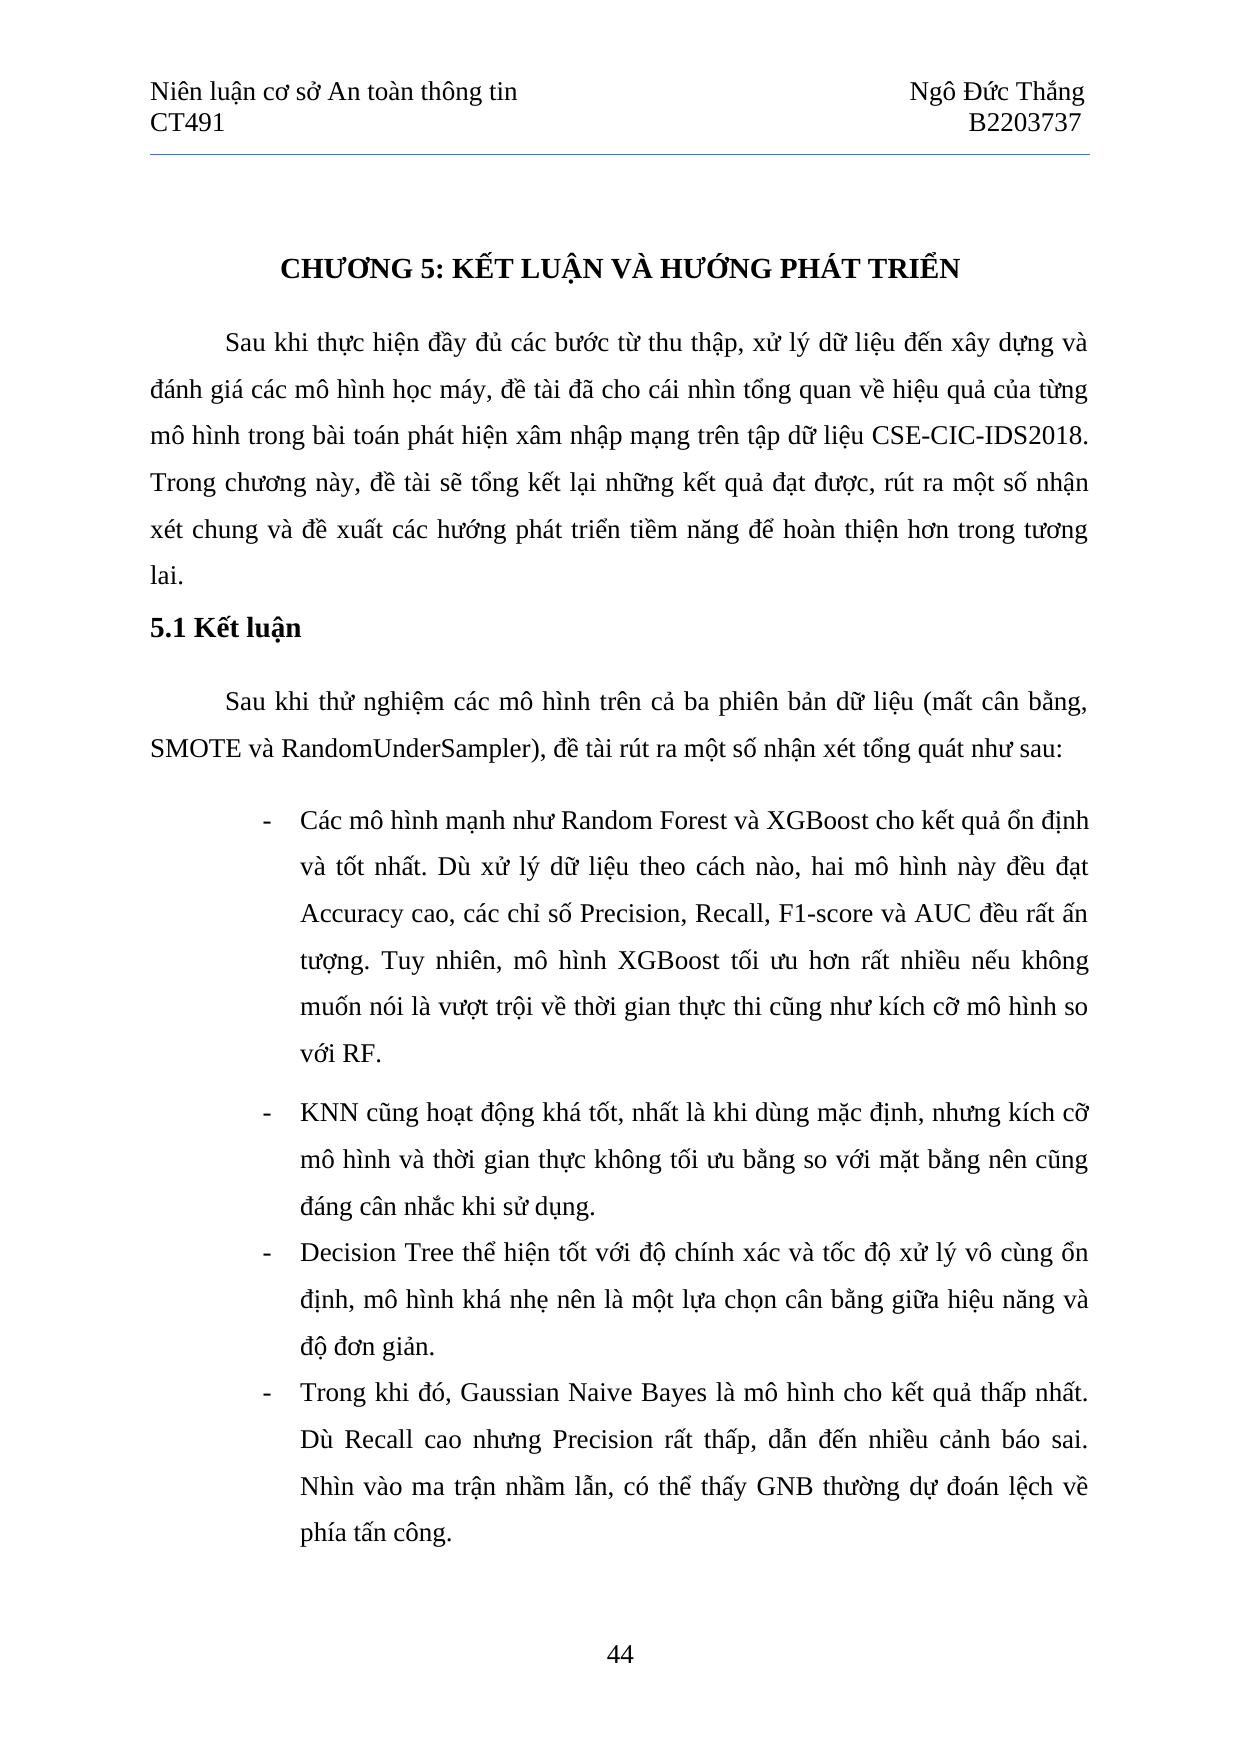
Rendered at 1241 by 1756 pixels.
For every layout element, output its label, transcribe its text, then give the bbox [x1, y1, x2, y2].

list KNN cũng hoạt động khá tốt, nhất là khi dùng mặc định, nhưng kích cỡ mô hình và thời gian thực không tối ưu bằng so với mặt bằng nên cũng đáng cân nhắc khi sử dụng. [262, 1096, 1090, 1221]
list Các mô hình mạnh như Random Forest và XGBoost cho kết quả ổn định và tốt nhất. Dù xử lý dữ liệu theo cách nào, hai mô hình này đều đạt Accuracy cao, các chỉ số Precision, Recall, F1-score và AUC đều rất ấn tượng. Tuy nhiên, mô hình XGBoost tối ưu hơn rất nhiều nếu không muốn nói là vượt trội về thời gian thực thi cũng như kích cỡ mô hình so với RF. [262, 804, 1090, 1068]
list Trong khi đó, Gaussian Naive Bayes là mô hình cho kết quả thấp nhất. Dù Recall cao nhưng Precision rất thấp, dẫn đến nhiều cảnh báo sai. Nhìn vào ma trận nhầm lẫn, có thể thấy GNB thường dự đoán lệch về phía tấn công. [262, 1376, 1090, 1547]
text Sau khi thực hiện đầy đủ các bước từ thu thập, xử lý dữ liệu đến xây dựng và đánh giá các mô hình học máy, đề tài đã cho cái nhìn tổng quan về hiệu quả của từng mô hình trong bài toán phát hiện xâm nhập mạng trên tập dữ liệu CSE-CIC-IDS2018. Trong chương này, đề tài sẽ tổng kết lại những kết quả đạt được, rút ra một số nhận xét chung và đề xuất các hướng phát triển tiềm năng để hoàn thiện hơn trong tương lai. [150, 326, 1090, 591]
subtitle 5.1 Kết luận [150, 610, 1090, 644]
subtitle CHƯƠNG 5: KẾT LUẬN VÀ HƯỚNG PHÁT TRIỂN [150, 251, 1090, 284]
list Decision Tree thể hiện tốt với độ chính xác và tốc độ xử lý vô cùng ổn định, mô hình khá nhẹ nên là một lựa chọn cân bằng giữa hiệu năng và độ đơn giản. [262, 1236, 1090, 1361]
text Sau khi thử nghiệm các mô hình trên cả ba phiên bản dữ liệu (mất cân bằng, SMOTE và RandomUnderSampler), đề tài rút ra một số nhận xét tổng quát như sau: [150, 686, 1090, 763]
